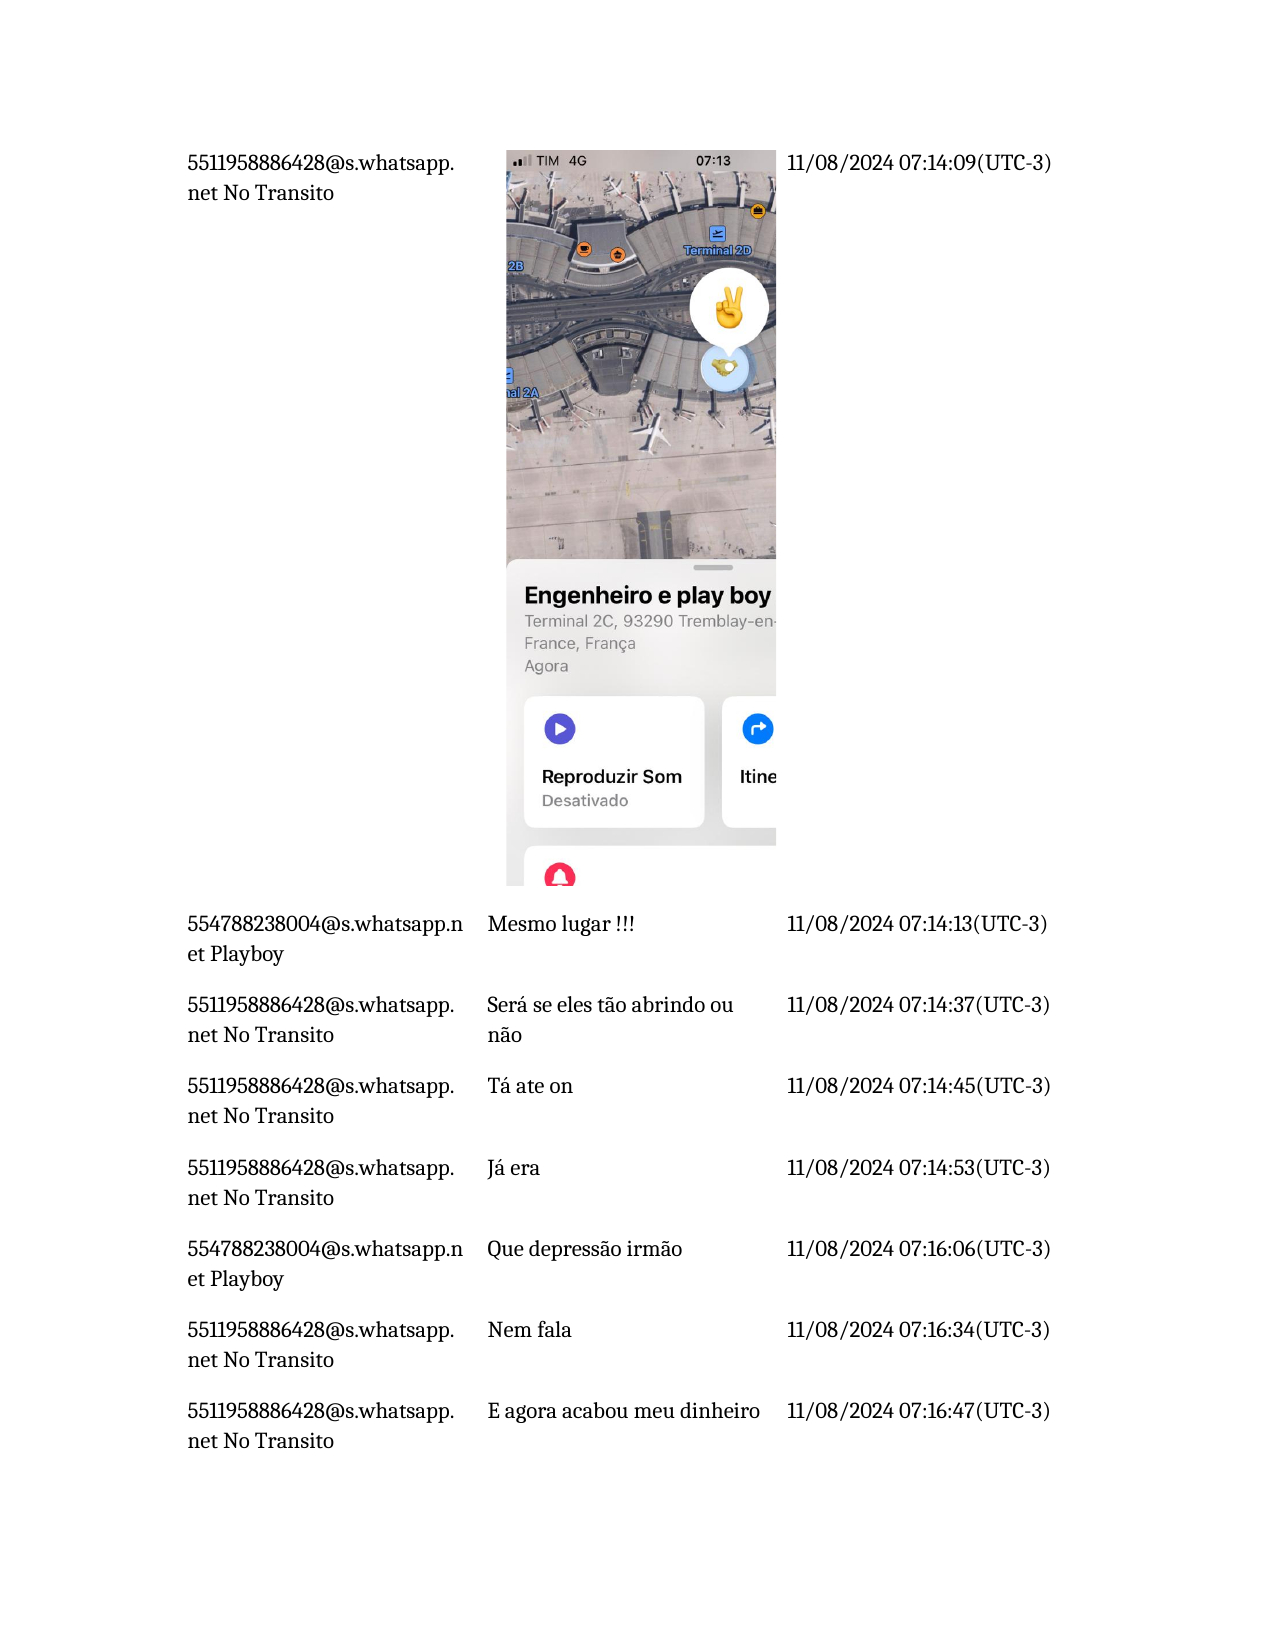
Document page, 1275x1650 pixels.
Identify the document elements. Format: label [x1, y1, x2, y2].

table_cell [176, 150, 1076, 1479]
picture [506, 150, 777, 886]
